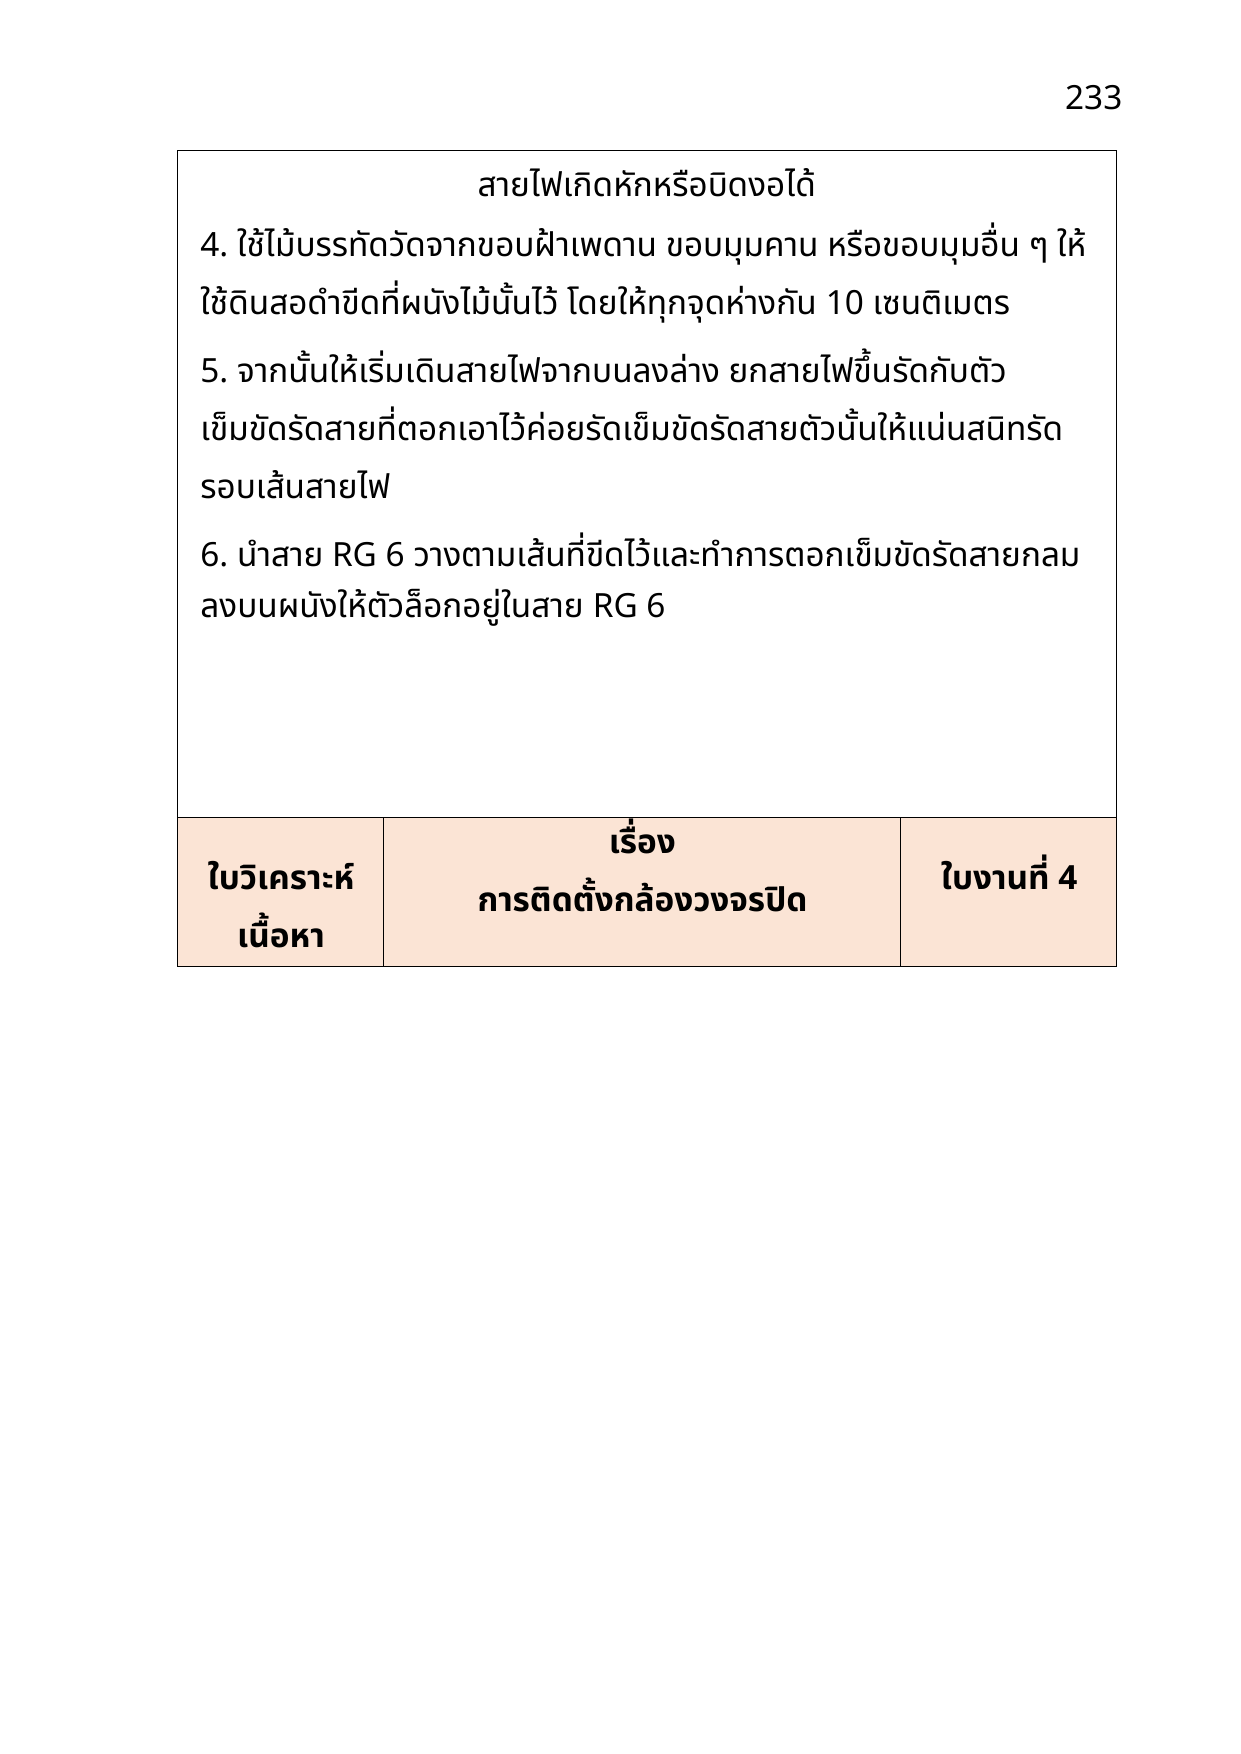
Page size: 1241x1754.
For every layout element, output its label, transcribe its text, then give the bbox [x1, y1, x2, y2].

table_cell เรื่อง การติดตั้งกล้องวงจรปิด [384, 818, 900, 966]
table_cell ใบงานที่ 4 [901, 818, 1116, 966]
table_cell ใบวิเคราะห์เนื้อหา [178, 818, 383, 966]
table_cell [178, 151, 1116, 817]
